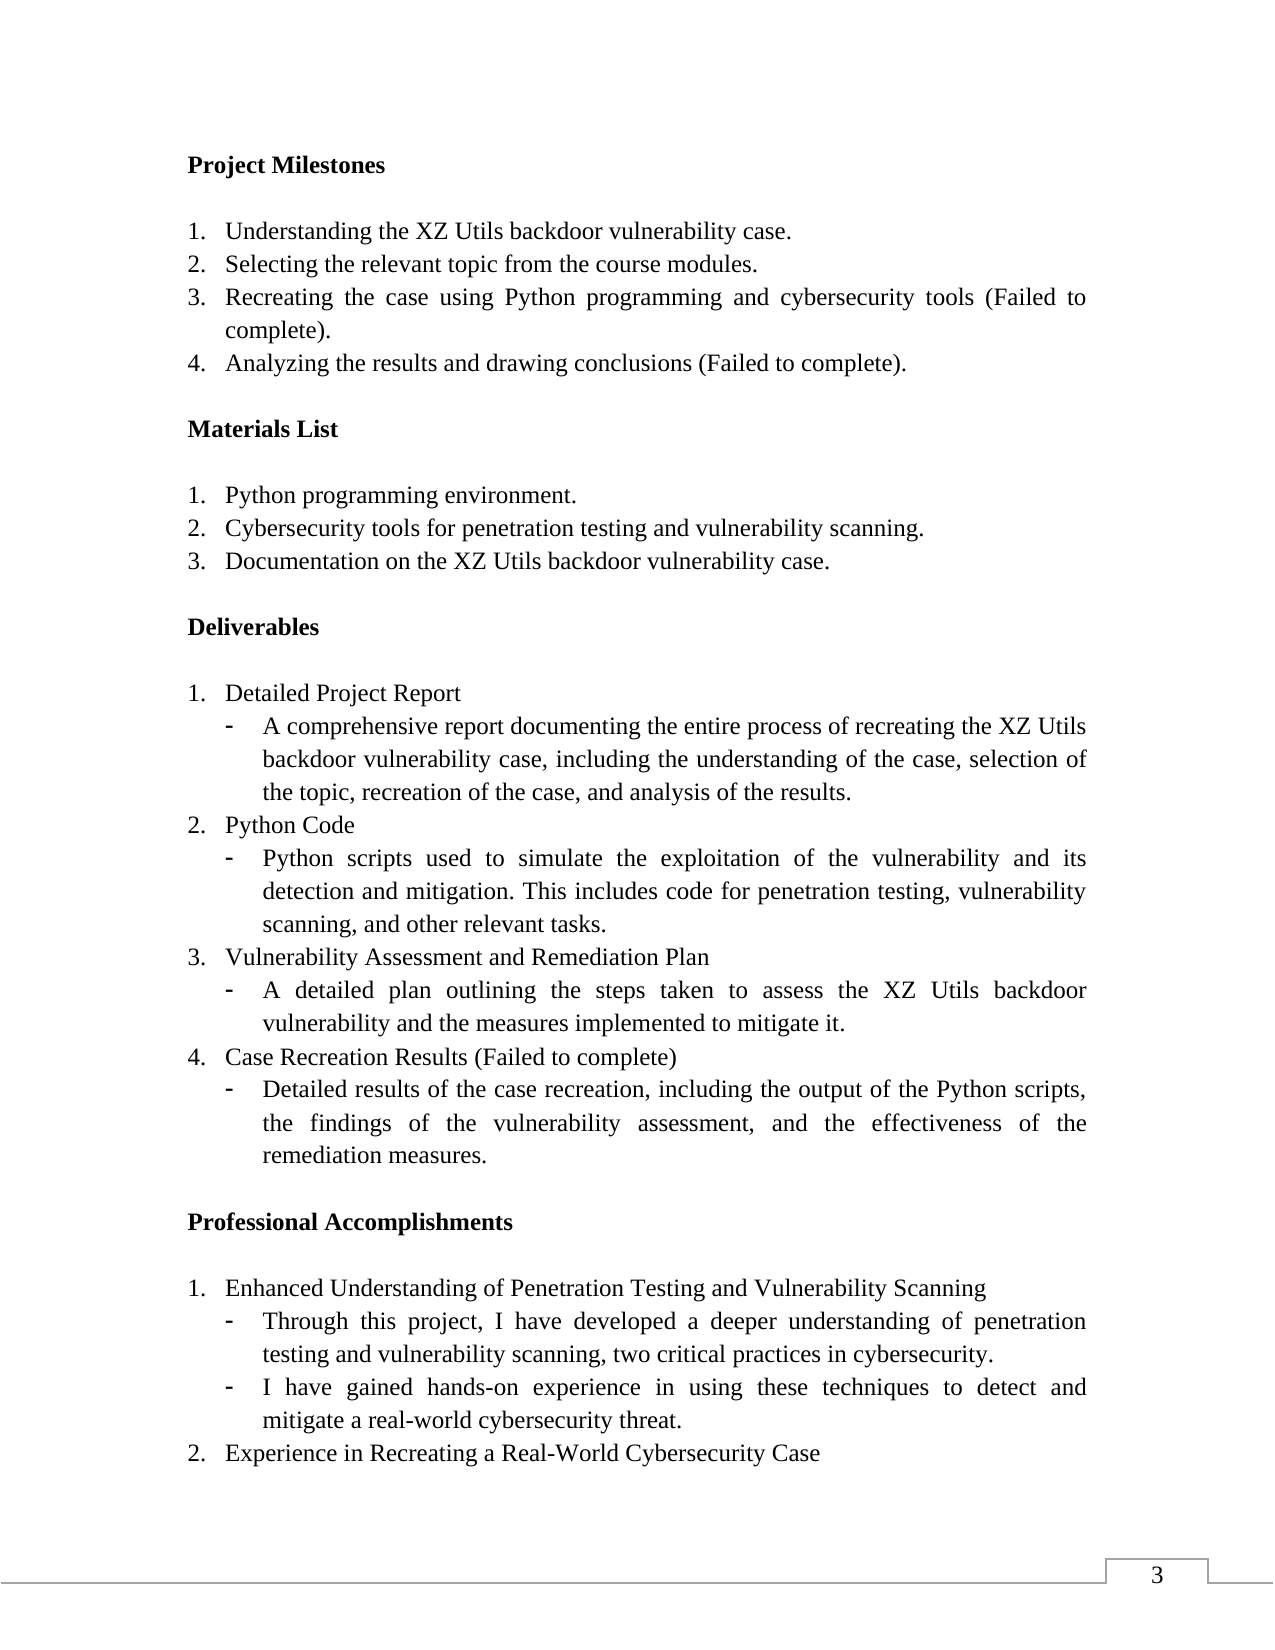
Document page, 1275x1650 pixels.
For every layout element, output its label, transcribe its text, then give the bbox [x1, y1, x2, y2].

list Enhanced Understanding of Penetration Testing and Vulnerability Scanning [187, 1273, 1087, 1301]
list I have gained hands-on experience in using these techniques to detect and mitigate a real-world cybersecurity threat. [225, 1372, 1087, 1433]
list Detailed Project Report [187, 678, 1087, 707]
text Materials List [187, 414, 1087, 443]
text Project Milestones [187, 150, 1087, 179]
list Selecting the relevant topic from the course modules. [187, 249, 1087, 278]
list Cybersecurity tools for penetration testing and vulnerability scanning. [187, 513, 1087, 542]
text Deliverables [187, 612, 1087, 641]
list Case Recreation Results (Failed to complete) [187, 1042, 1087, 1070]
list Python scripts used to simulate the exploitation of the vulnerability and its detection and mitigation. This includes code for penetration testing, vulnerability scanning, and other relevant tasks. [225, 843, 1087, 938]
list Understanding the XZ Utils backdoor vulnerability case. [187, 216, 1087, 245]
list Analyzing the results and drawing conclusions (Failed to complete). [187, 348, 1087, 377]
list Vulnerability Assessment and Remediation Plan [187, 942, 1087, 971]
list Through this project, I have developed a deeper understanding of penetration testing and vulnerability scanning, two critical practices in cybersecurity. [225, 1306, 1087, 1367]
text Professional Accomplishments [187, 1207, 1087, 1235]
list Python Code [187, 810, 1087, 839]
list Recreating the case using Python programming and cybersecurity tools (Failed to complete). [187, 282, 1087, 344]
list A comprehensive report documenting the entire process of recreating the XZ Utils backdoor vulnerability case, including the understanding of the case, selection of the topic, recreation of the case, and analysis of the results. [225, 711, 1087, 806]
list Documentation on the XZ Utils backdoor vulnerability case. [187, 546, 1087, 575]
list Experience in Recreating a Real-World Cybersecurity Case [187, 1438, 1087, 1467]
list Detailed results of the case recreation, including the output of the Python scripts, the findings of the vulnerability assessment, and the effectiveness of the remediation measures. [225, 1074, 1087, 1169]
list Python programming environment. [187, 480, 1087, 509]
list A detailed plan outlining the steps taken to assess the XZ Utils backdoor vulnerability and the measures implemented to mitigate it. [225, 976, 1087, 1037]
